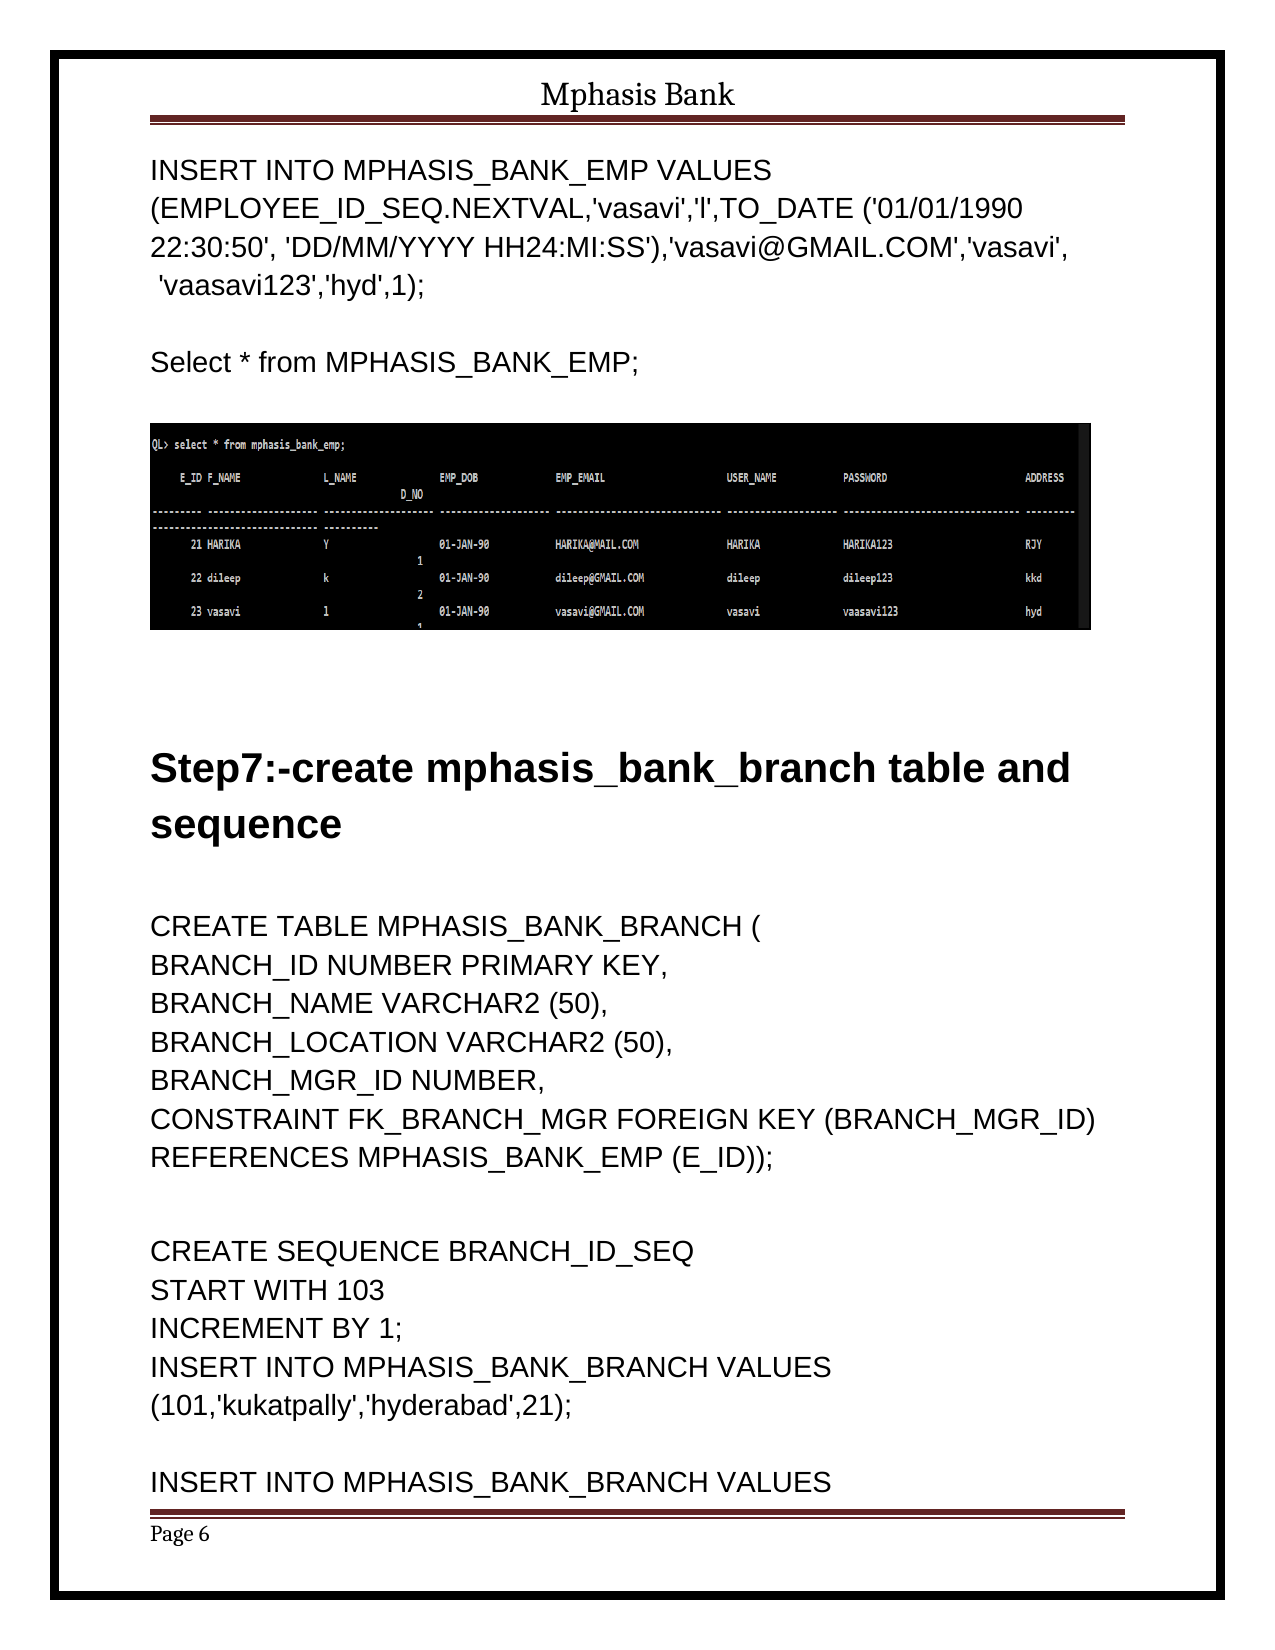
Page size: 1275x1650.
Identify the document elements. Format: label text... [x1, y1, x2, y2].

text START WITH 103 [150, 1273, 1125, 1306]
text INSERT INTO MPHASIS_BANK_BRANCH VALUES [150, 1350, 1125, 1383]
text INSERT INTO MPHASIS_BANK_BRANCH VALUES [150, 1465, 1125, 1499]
text BRANCH_MGR_ID NUMBER, [150, 1063, 1125, 1097]
text Step7:-create mphasis_bank_branch table and sequence [150, 744, 1125, 847]
text INSERT INTO MPHASIS_BANK_EMP VALUES (EMPLOYEE_ID_SEQ.NEXTVAL,'vasavi','l',TO_DATE ('01/01/1990 22:30:50', 'DD/MM/YYYY HH24:MI:SS'),'vasavi@GMAIL.COM','vasavi', [150, 153, 1125, 263]
text CREATE SEQUENCE BRANCH_ID_SEQ [150, 1234, 1125, 1268]
text BRANCH_LOCATION VARCHAR2 (50), [150, 1025, 1125, 1058]
text CONSTRAINT FK_BRANCH_MGR FOREIGN KEY (BRANCH_MGR_ID) REFERENCES MPHASIS_BANK_EMP (E_ID)); [150, 1102, 1125, 1174]
text 'vaasavi123','hyd',1); [150, 268, 1125, 302]
text INCREMENT BY 1; [150, 1311, 1125, 1345]
text Select * from MPHASIS_BANK_EMP; [150, 346, 1125, 379]
text BRANCH_ID NUMBER PRIMARY KEY, [150, 948, 1125, 981]
picture [152, 424, 1089, 628]
text BRANCH_NAME VARCHAR2 (50), [150, 986, 1125, 1020]
text CREATE TABLE MPHASIS_BANK_BRANCH ( [150, 909, 1125, 943]
text (101,'kukatpally','hyderabad',21); [150, 1388, 1125, 1422]
